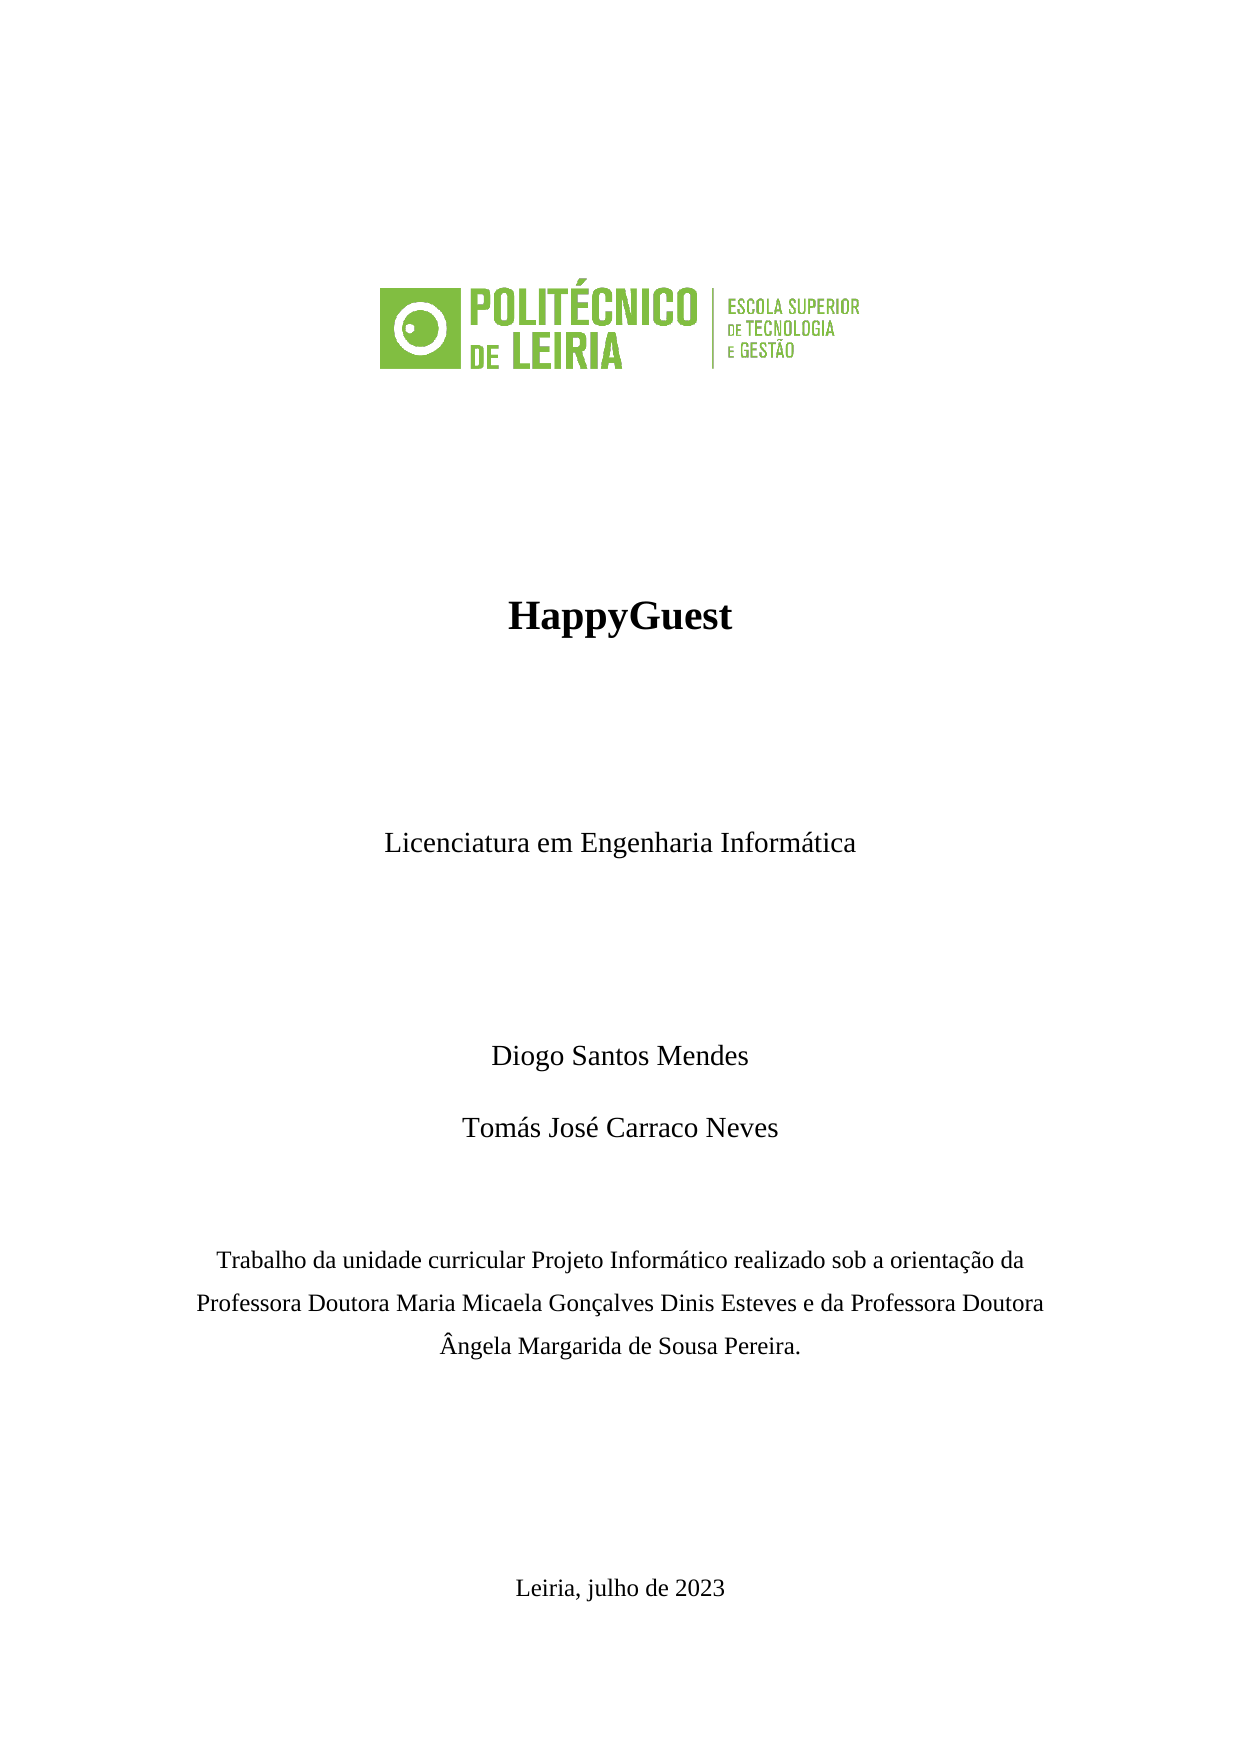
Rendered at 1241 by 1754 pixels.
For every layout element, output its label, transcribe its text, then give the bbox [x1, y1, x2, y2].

picture [343, 246, 897, 401]
text Trabalho da unidade curricular Projeto Informático realizado sob a orientação da Professora Doutora Maria Micaela Gonçalves Dinis Esteves e da Professora Doutora Ângela Margarida de Sousa Pereira. [177, 1245, 1063, 1360]
text Diogo Santos Mendes [177, 1038, 1063, 1072]
text HappyGuest [177, 590, 1063, 638]
text Licenciatura em Engenharia Informática [177, 825, 1063, 859]
text Tomás José Carraco Neves [177, 1110, 1063, 1143]
text Leiria, julho de 2023 [177, 1573, 1063, 1602]
